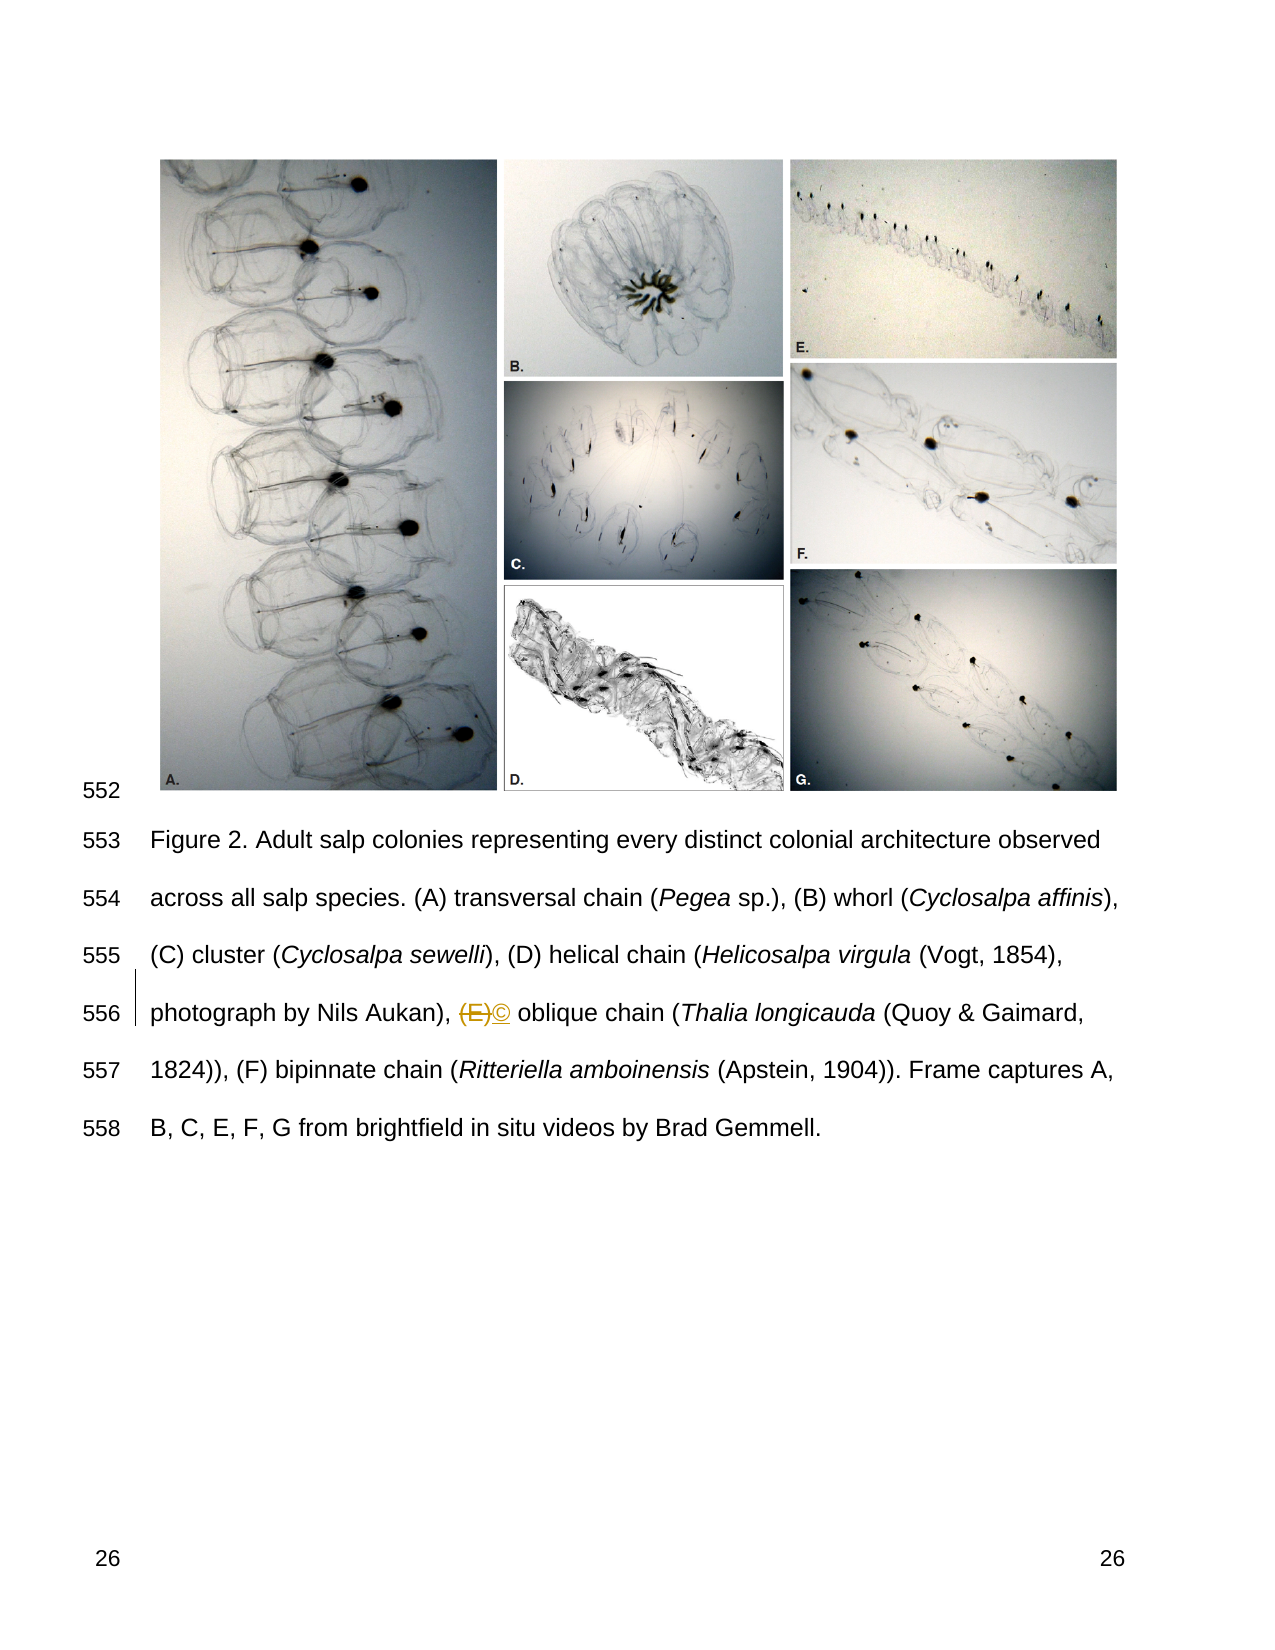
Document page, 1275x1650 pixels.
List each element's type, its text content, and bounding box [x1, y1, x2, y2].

picture [150, 150, 1125, 799]
text Figure 2. Adult salp colonies representing every distinct colonial architecture observed across all salp species. (A) transversal chain (Pegea sp.), (B) whorl (Cyclosalpa affinis), (C) cluster (Cyclosalpa sewelli), (D) helical chain (Helicosalpa virgula (Vogt, 1854), photograph by Nils Aukan), oblique chain (Thalia longicauda (Quoy & Gaimard, 1824)), (F) bipinnate chain (Ritteriella amboinensis (Apstein, 1904)). Frame captures A, B, C, E, F, G from brightfield in situ videos by Brad Gemmell. [150, 825, 1125, 1141]
